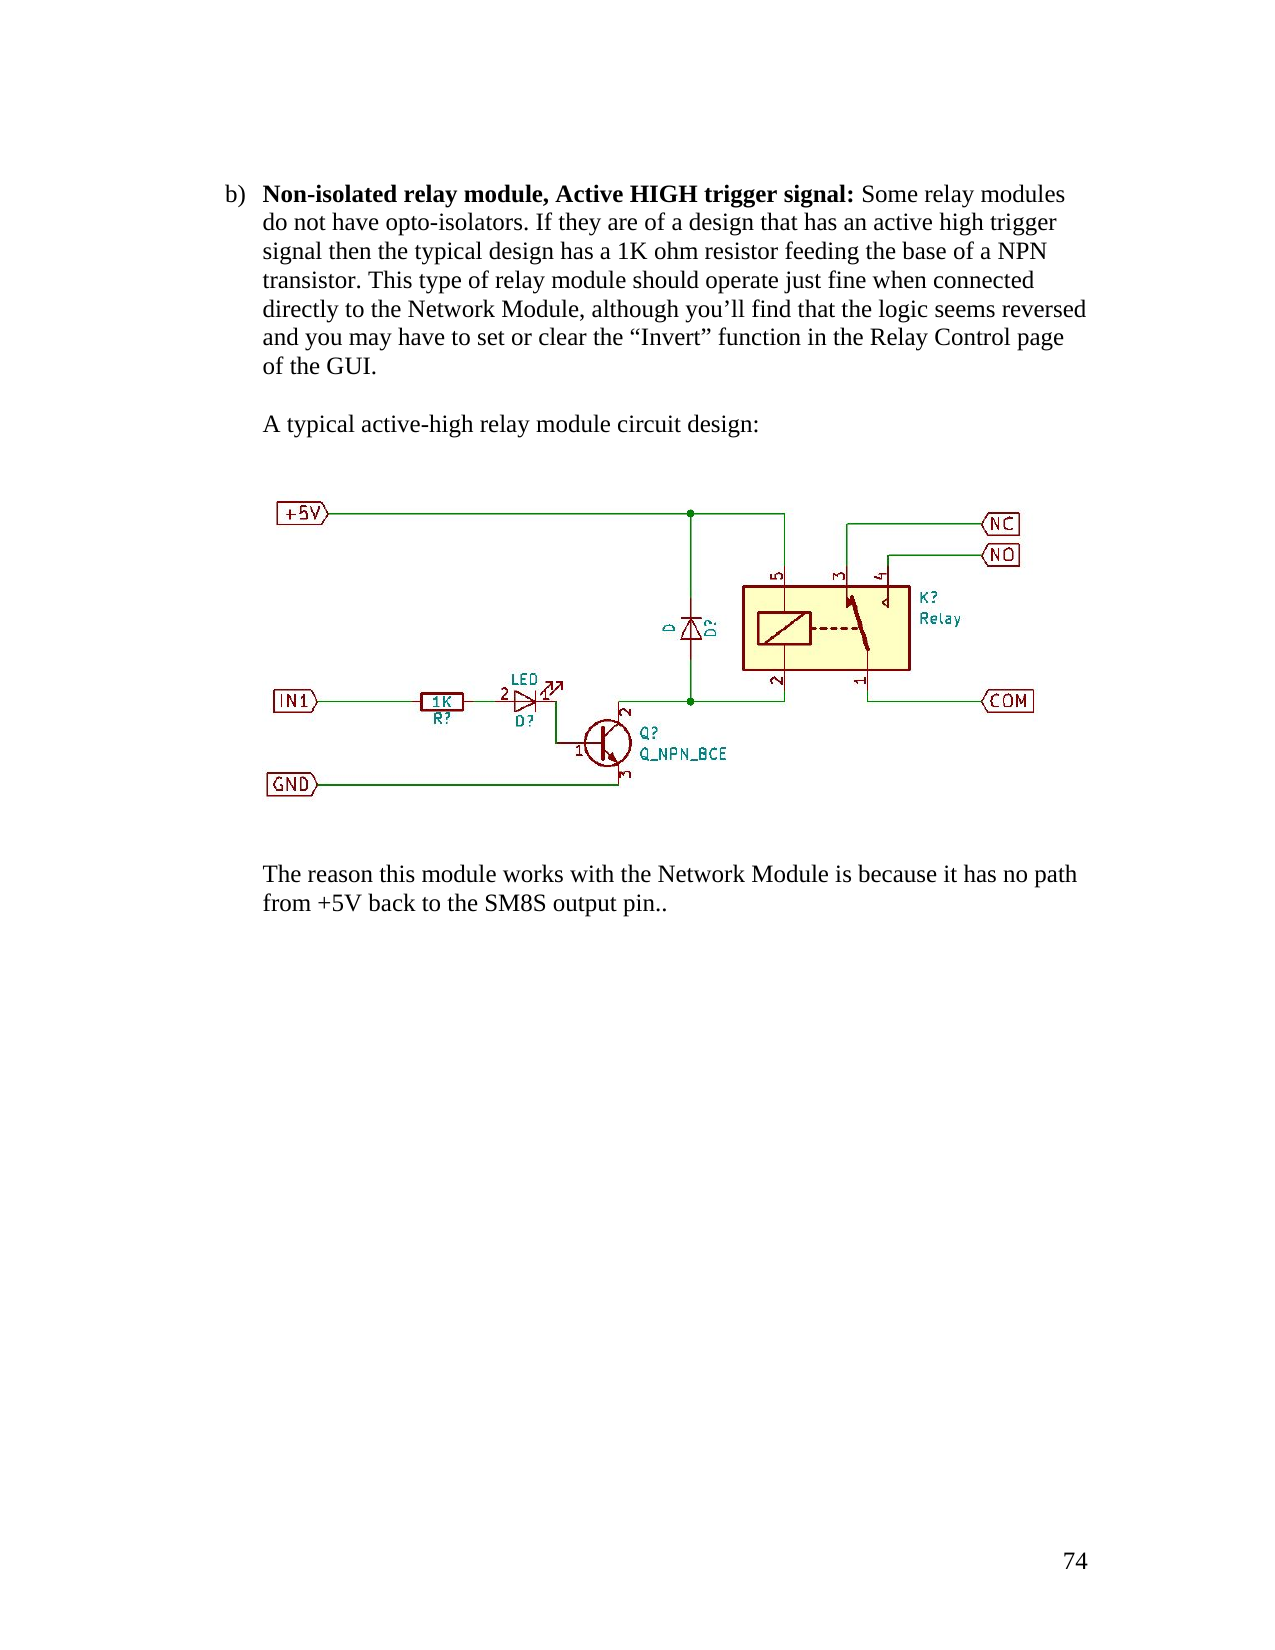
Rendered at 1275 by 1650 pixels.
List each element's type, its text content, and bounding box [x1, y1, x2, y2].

text A typical active-high relay module circuit design: [262, 409, 1087, 437]
text The reason this module works with the Network Module is because it has no path from +5V back to the SM8S output pin.. [262, 859, 1087, 916]
picture [262, 494, 1038, 802]
list Non-isolated relay module, Active HIGH trigger signal: Some relay modules do not have opto-isolators. If they are of a design that has an active high trigger signal then the typical design has a 1K ohm resistor feeding the base of a NPN transistor. This type of relay module should operate just fine when connected directly to the Network Module, although you’ll find that the logic seems reversed and you may have to set or clear the “Invert” function in the Relay Control page of the GUI. [225, 179, 1087, 380]
